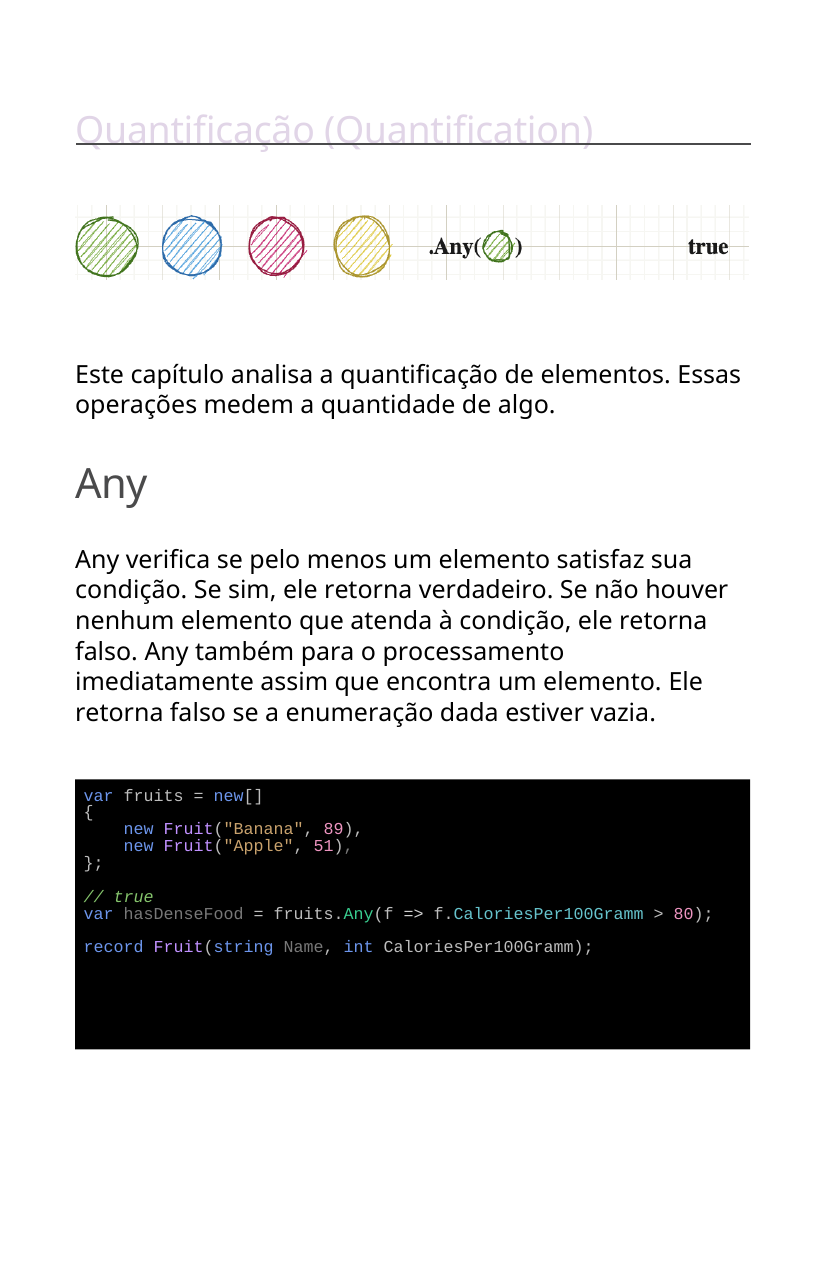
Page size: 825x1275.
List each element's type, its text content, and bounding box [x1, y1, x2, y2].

subtitle Any [75, 454, 750, 511]
text Este capítulo analisa a quantificação de elementos. Essas operações medem a quantidade de algo. [75, 359, 750, 420]
picture [73, 205, 749, 280]
text Quantificação (Quantification) [75, 104, 750, 155]
text Any verifica se pelo menos um elemento satisfaz sua condição. Se sim, ele retorna verdadeiro. Se não houver nenhum elemento que atenda à condição, ele retorna falso. Any também para o processamento imediatamente assim que encontra um elemento. Ele retorna falso se a enumeração dada estiver vazia. [75, 544, 750, 729]
